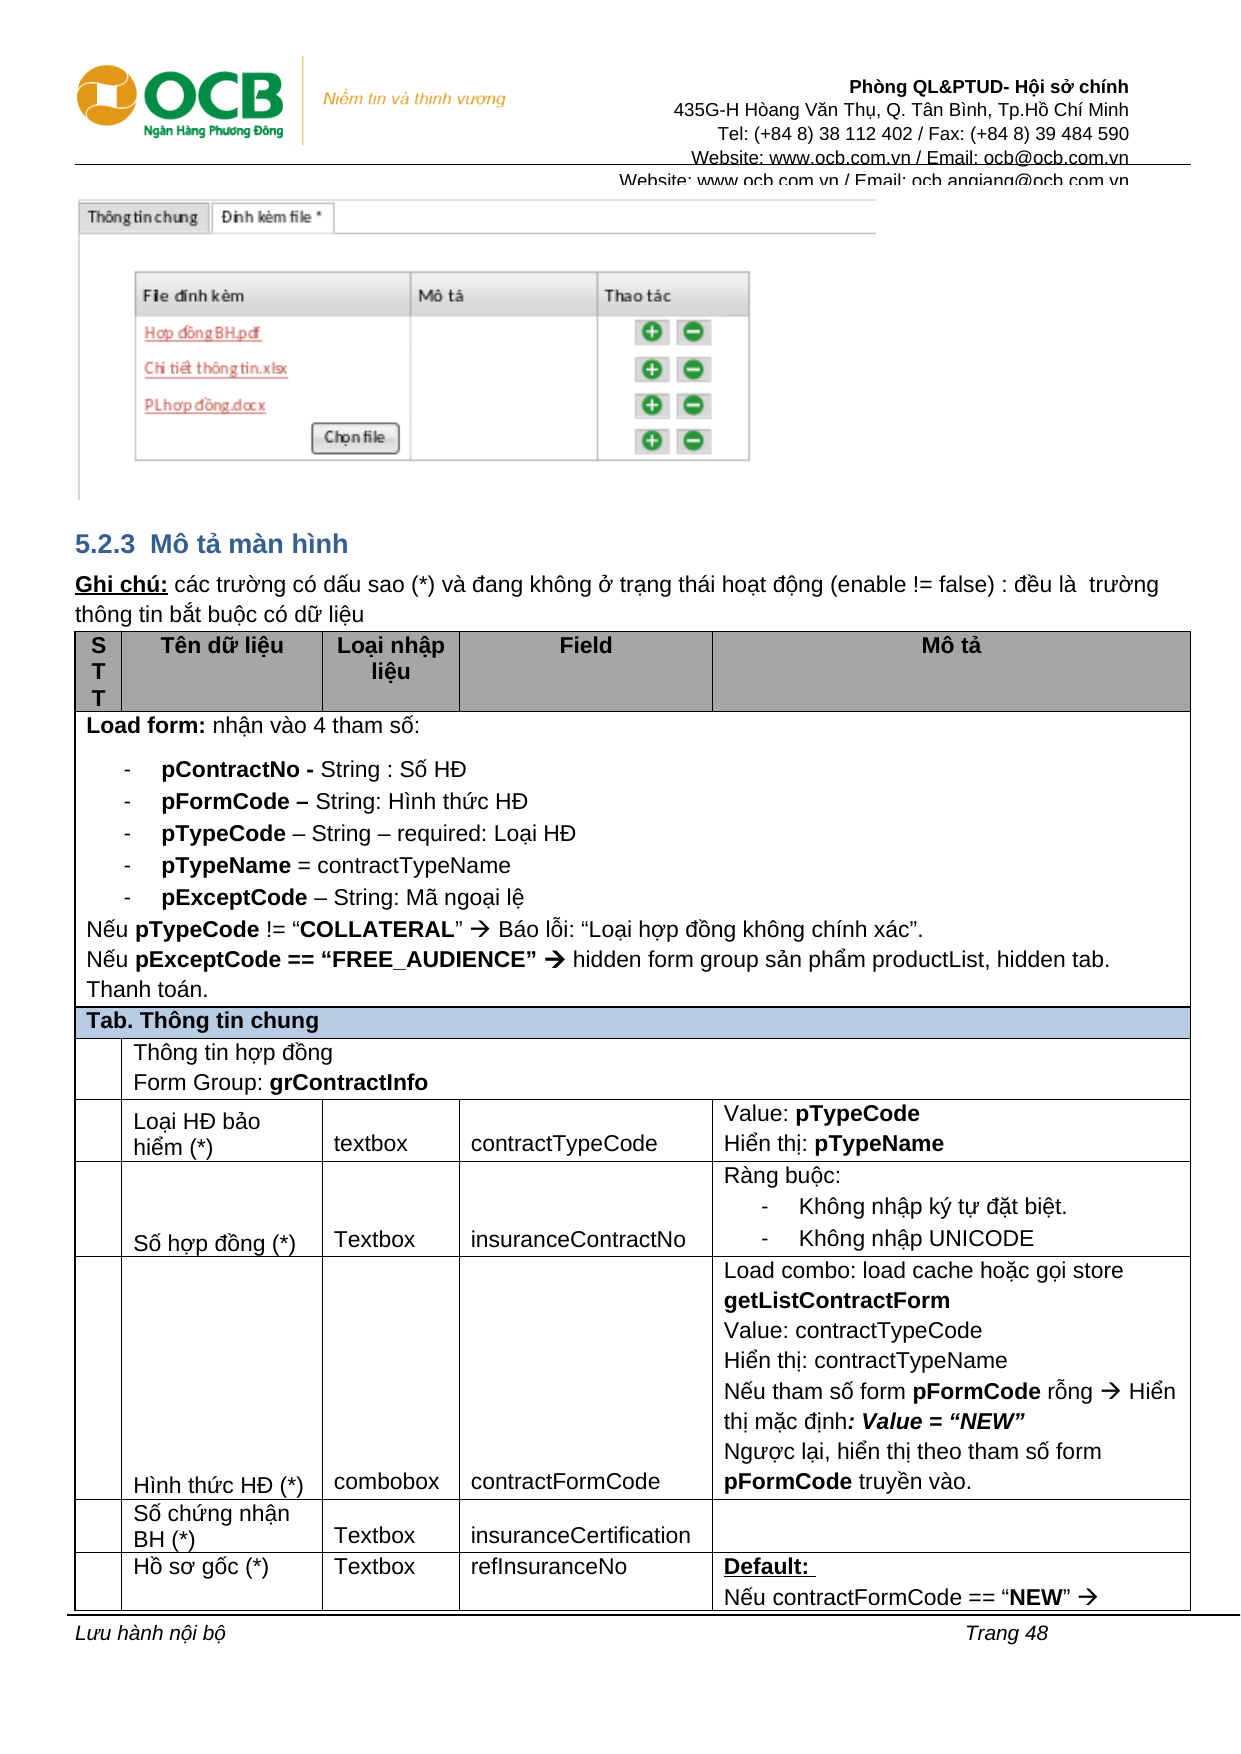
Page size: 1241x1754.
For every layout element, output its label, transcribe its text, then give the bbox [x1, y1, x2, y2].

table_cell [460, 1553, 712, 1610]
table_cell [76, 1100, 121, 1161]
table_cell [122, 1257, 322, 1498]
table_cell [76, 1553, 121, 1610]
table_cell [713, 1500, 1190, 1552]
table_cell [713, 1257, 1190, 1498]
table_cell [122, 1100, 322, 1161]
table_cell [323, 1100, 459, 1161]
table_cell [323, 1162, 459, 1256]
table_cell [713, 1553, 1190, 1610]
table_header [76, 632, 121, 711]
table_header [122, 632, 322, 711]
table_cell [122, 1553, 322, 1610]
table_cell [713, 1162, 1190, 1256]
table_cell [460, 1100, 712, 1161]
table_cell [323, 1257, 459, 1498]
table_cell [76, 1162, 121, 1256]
text Ghi chú: các trường có dấu sao (*) và đang không ở trạng thái hoạt động (enable != false) : đều là trường thông tin bắt buộc có dữ liệu [75, 571, 1191, 627]
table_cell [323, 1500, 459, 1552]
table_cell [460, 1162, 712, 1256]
picture [67, 56, 537, 146]
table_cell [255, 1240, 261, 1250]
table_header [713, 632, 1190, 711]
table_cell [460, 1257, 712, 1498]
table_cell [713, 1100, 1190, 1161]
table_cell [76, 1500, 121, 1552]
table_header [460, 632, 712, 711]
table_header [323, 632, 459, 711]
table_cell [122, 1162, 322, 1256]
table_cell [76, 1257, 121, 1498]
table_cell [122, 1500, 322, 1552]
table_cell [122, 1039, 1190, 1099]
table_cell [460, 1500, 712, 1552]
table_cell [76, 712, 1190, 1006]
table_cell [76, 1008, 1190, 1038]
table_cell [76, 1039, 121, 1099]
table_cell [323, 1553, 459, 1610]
subtitle Mô tả màn hình [75, 528, 1191, 559]
